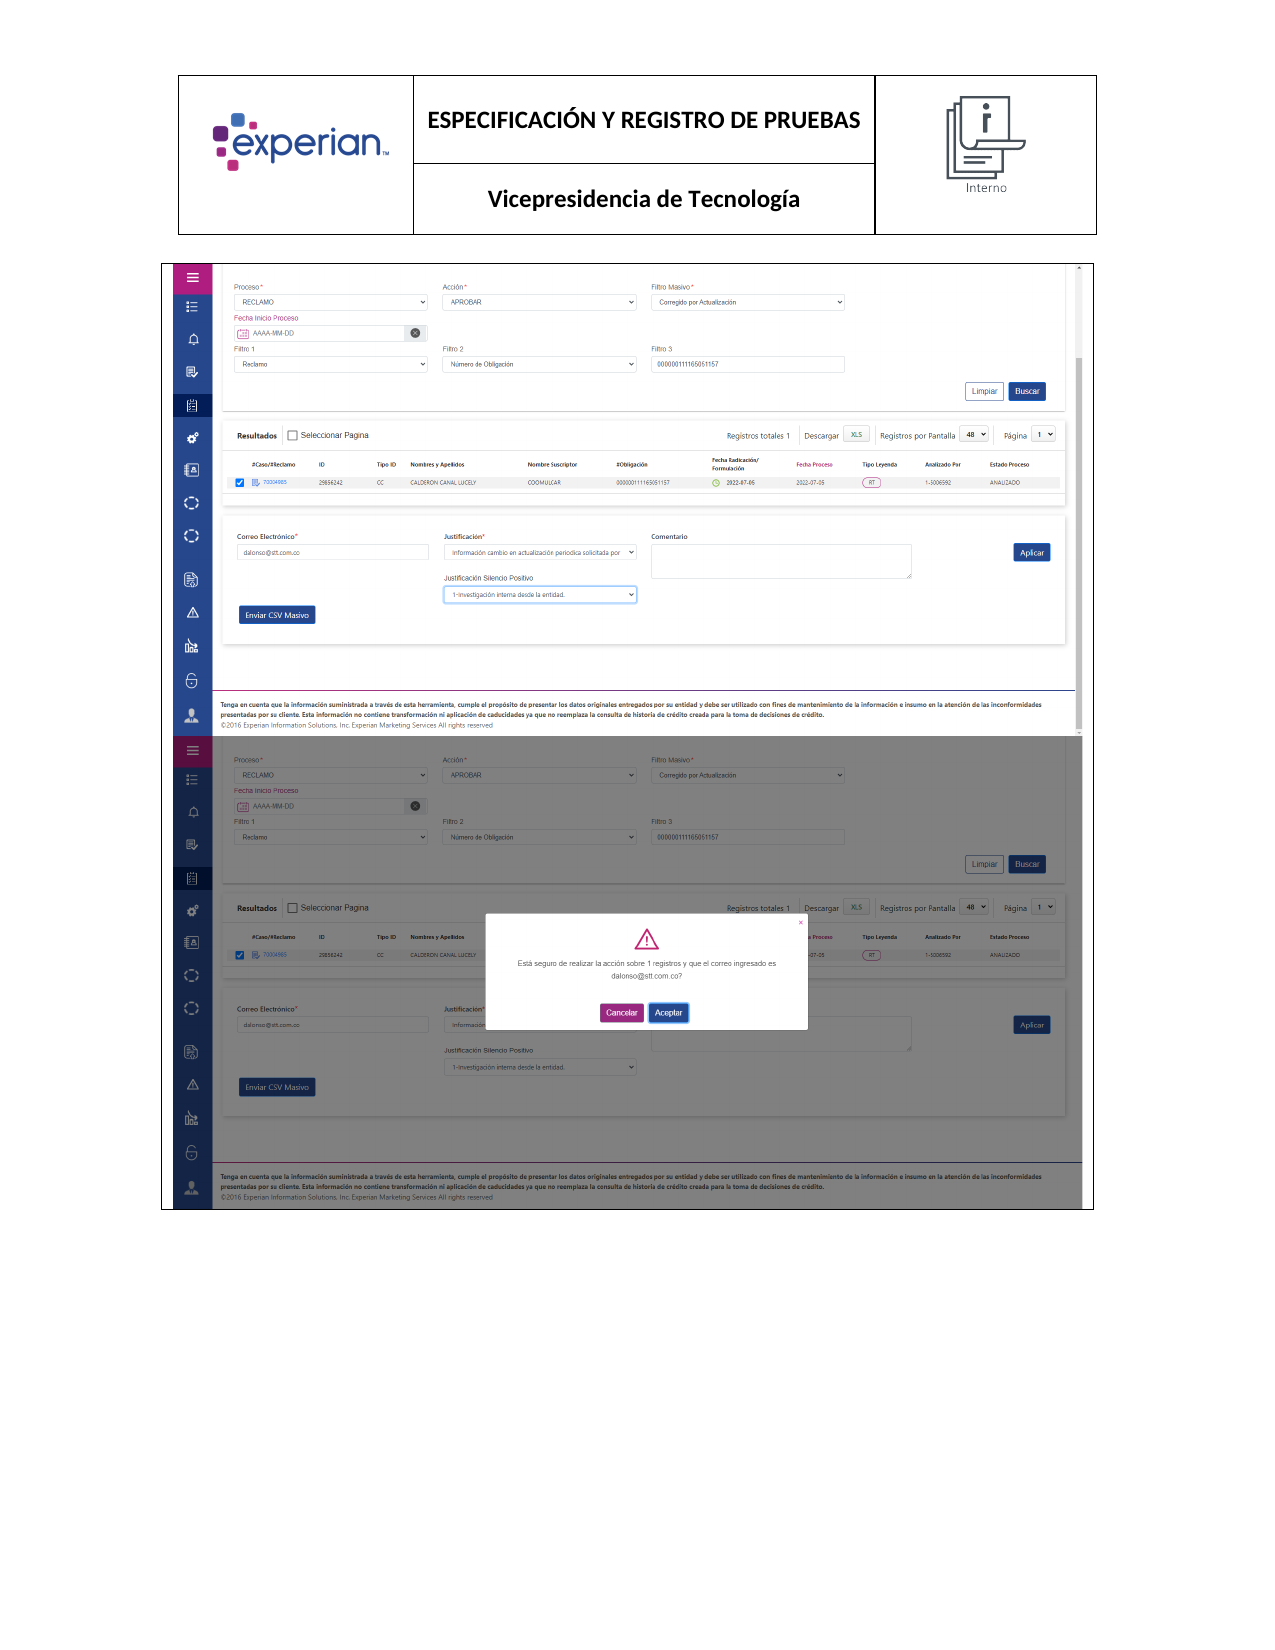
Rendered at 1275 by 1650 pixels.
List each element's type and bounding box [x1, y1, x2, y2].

picture [173, 264, 1083, 1209]
picture [946, 91, 1026, 193]
table_cell [162, 264, 173, 1209]
table_cell [1083, 264, 1093, 1209]
picture [191, 91, 401, 192]
